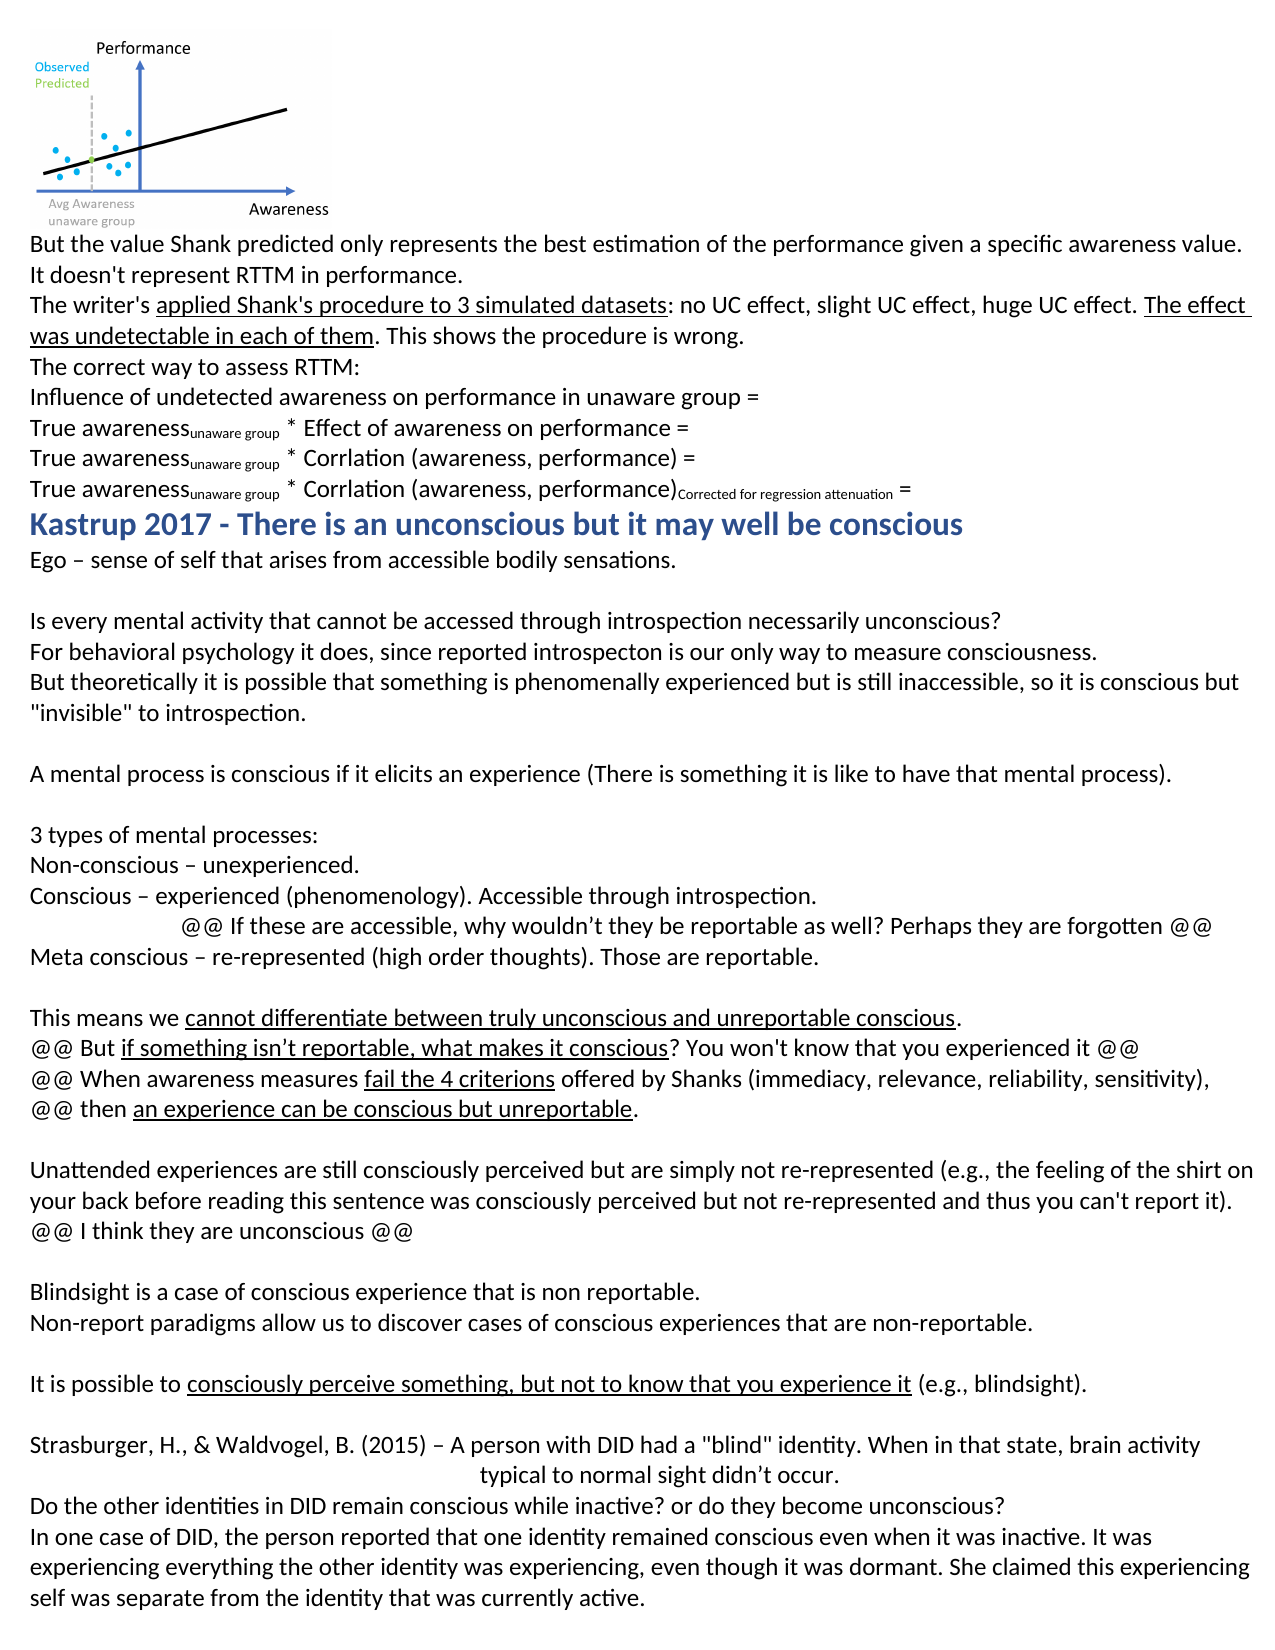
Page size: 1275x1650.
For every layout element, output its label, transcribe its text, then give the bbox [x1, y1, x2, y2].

text Unattended experiences are still consciously perceived but are simply not re-represented (e.g., the feeling of the shirt on your back before reading this sentence was consciously perceived but not re-represented and thus you can't report it). [29, 1154, 1255, 1216]
text Conscious – experienced (phenomenology). Accessible through introspection. [29, 880, 1255, 910]
text 3 types of mental processes: [29, 819, 1255, 849]
text In one case of DID, the person reported that one identity remained conscious even when it was inactive. It was experiencing everything the other identity was experiencing, even though it was dormant. She claimed this experiencing self was separate from the identity that was currently active. [29, 1521, 1255, 1612]
text typical to normal sight didn’t occur. [404, 1460, 1255, 1490]
text Meta conscious – re-represented (high order thoughts). Those are reportable. [29, 941, 1255, 971]
text It is possible to consciously perceive something, but not to know that you experience it (e.g., blindsight). [29, 1368, 1255, 1399]
picture [29, 29, 332, 229]
text But the value Shank predicted only represents the best estimation of the performance given a specific awareness value. It doesn't represent RTTM in performance. [29, 229, 1255, 290]
text @@ then an experience can be conscious but unreportable. [29, 1093, 1255, 1124]
text Blindsight is a case of conscious experience that is non reportable. [29, 1277, 1255, 1307]
text Strasburger, H., & Waldvogel, B. (2015) – A person with DID had a "blind" identity. When in that state, brain activity [29, 1429, 1255, 1460]
text Non-conscious – unexperienced. [29, 849, 1255, 880]
text True awarenessunaware group * Effect of awareness on performance = [29, 412, 1255, 442]
text The writer's applied Shank's procedure to 3 simulated datasets: no UC effect, slight UC effect, huge UC effect. The effect was undetectable in each of them. This shows the procedure is wrong. [29, 290, 1255, 351]
text A mental process is conscious if it elicits an experience (There is something it is like to have that mental process). [29, 758, 1255, 788]
text @@ I think they are unconscious @@ [29, 1216, 1255, 1246]
text Influence of undetected awareness on performance in unaware group = [29, 381, 1255, 412]
text @@ When awareness measures fail the 4 criterions offered by Shanks (immediacy, relevance, reliability, sensitivity), [29, 1063, 1255, 1093]
text But theoretically it is possible that something is phenomenally experienced but is still inaccessible, so it is conscious but "invisible" to introspection. [29, 666, 1255, 727]
text Ego – sense of self that arises from accessible bodily sensations. [29, 544, 1255, 574]
text Non-report paradigms allow us to discover cases of conscious experiences that are non-reportable. [29, 1307, 1255, 1338]
text True awarenessunaware group * Corrlation (awareness, performance)Corrected for regression attenuation = [29, 473, 1255, 503]
text @@ But if something isn’t reportable, what makes it conscious? You won't know that you experienced it @@ [29, 1032, 1255, 1063]
text Do the other identities in DID remain conscious while inactive? or do they become unconscious? [29, 1490, 1255, 1521]
text The correct way to assess RTTM: [29, 351, 1255, 381]
text Kastrup 2017 - There is an unconscious but it may well be conscious [29, 503, 1255, 544]
text True awarenessunaware group * Corrlation (awareness, performance) = [29, 442, 1255, 473]
text For behavioral psychology it does, since reported introspecton is our only way to measure consciousness. [29, 636, 1255, 666]
text Is every mental activity that cannot be accessed through introspection necessarily unconscious? [29, 605, 1255, 636]
text This means we cannot differentiate between truly unconscious and unreportable conscious. [29, 1002, 1255, 1032]
text @@ If these are accessible, why wouldn’t they be reportable as well? Perhaps they are forgotten @@ [104, 910, 1255, 941]
